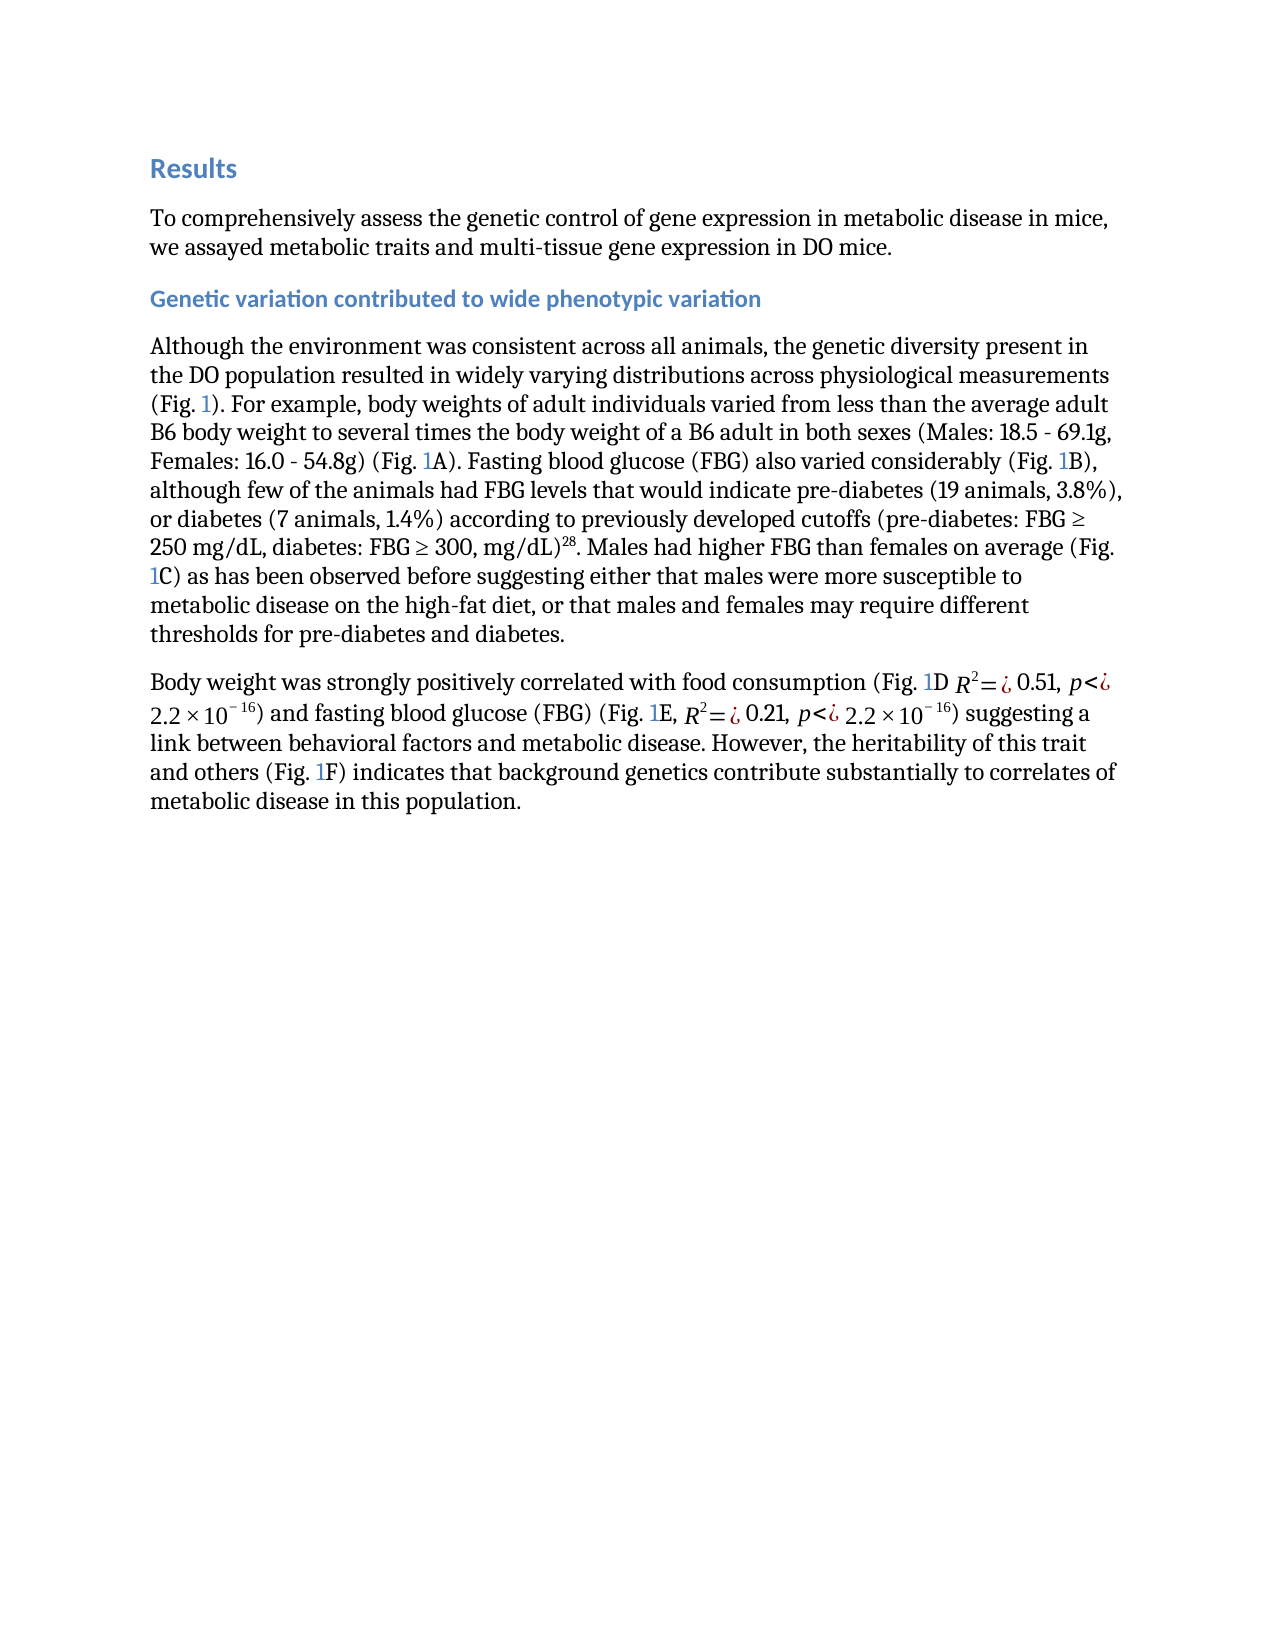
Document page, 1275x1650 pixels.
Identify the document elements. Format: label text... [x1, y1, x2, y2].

text Although the environment was consistent across all animals, the genetic diversity present in the DO population resulted in widely varying distributions across physiological measurements (Fig. 1). For example, body weights of adult individuals varied from less than the average adult B6 body weight to several times the body weight of a B6 adult in both sexes (Males: 18.5 - 69.1g, Females: 16.0 - 54.8g) (Fig. 1A). Fasting blood glucose (FBG) also varied considerably (Fig. 1B), although few of the animals had FBG levels that would indicate pre-diabetes (19 animals, 3.8%), or diabetes (7 animals, 1.4%) according to previously developed cutoffs (pre-diabetes: FBG 250 mg/dL, diabetes: FBG 300, mg/dL)28. Males had higher FBG than females on average (Fig. 1C) as has been observed before suggesting either that males were more susceptible to metabolic disease on the high-fat diet, or that males and females may require different thresholds for pre-diabetes and diabetes. [150, 332, 1125, 648]
text To comprehensively assess the genetic control of gene expression in metabolic disease in mice, we assayed metabolic traits and multi-tissue gene expression in DO mice. [150, 204, 1125, 262]
subtitle Results [150, 150, 1125, 186]
subtitle Genetic variation contributed to wide phenotypic variation [150, 283, 1125, 313]
text Body weight was strongly positively correlated with food consumption (Fig. 1D 0.51, ) and fasting blood glucose (FBG) (Fig. 1E, 0.21, ) suggesting a link between behavioral factors and metabolic disease. However, the heritability of this trait and others (Fig. 1F) indicates that background genetics contribute substantially to correlates of metabolic disease in this population. [150, 667, 1125, 816]
